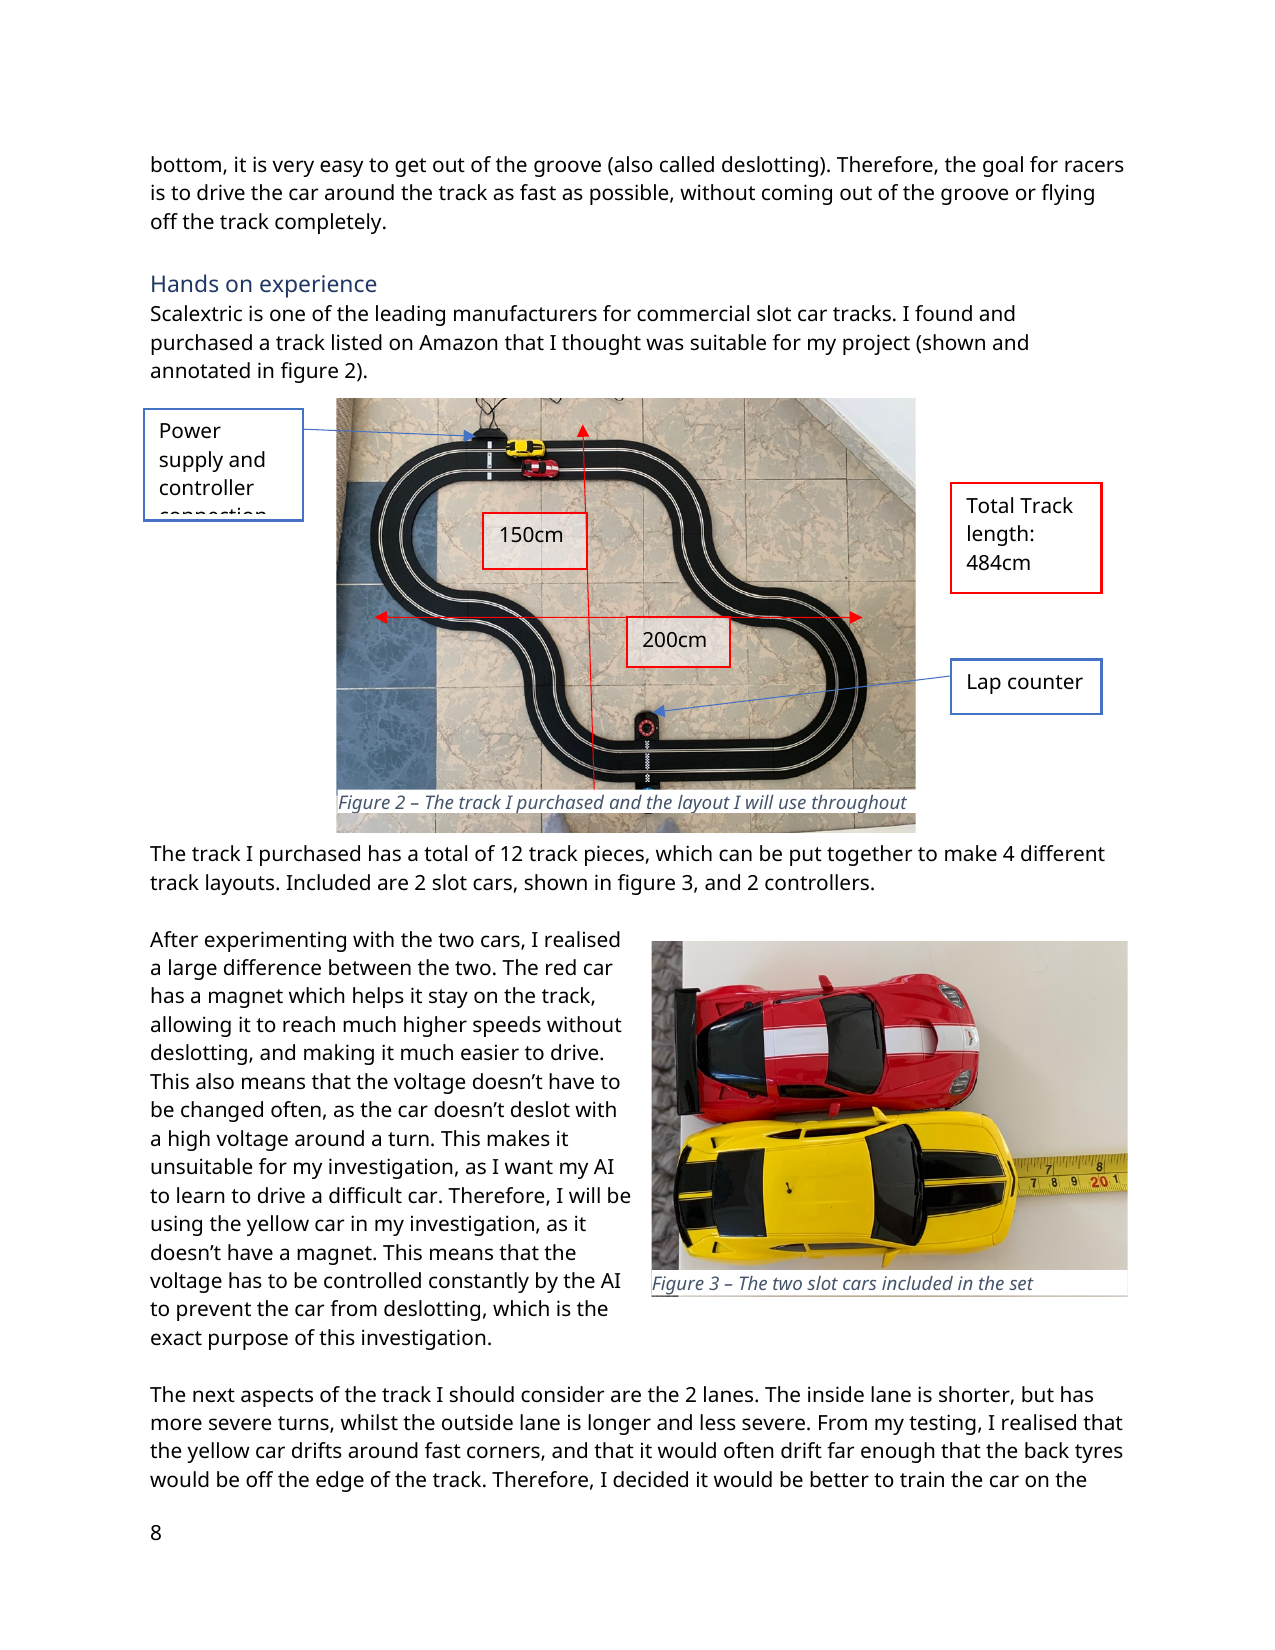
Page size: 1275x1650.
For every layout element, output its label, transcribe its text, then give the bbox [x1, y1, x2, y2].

text Scalextric is one of the leading manufacturers for commercial slot car tracks. I found and purchased a track listed on Amazon that I thought was suitable for my project (shown and annotated in figure 2). [150, 299, 1125, 384]
picture [651, 941, 1128, 1270]
subtitle Hands on experience [150, 268, 1125, 299]
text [150, 150, 1125, 235]
picture [336, 398, 916, 833]
text The track I purchased has a total of 12 track pieces, which can be put together to make 4 different track layouts. Included are 2 slot cars, shown in figure 3, and 2 controllers. [150, 839, 1125, 896]
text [150, 1380, 1125, 1493]
